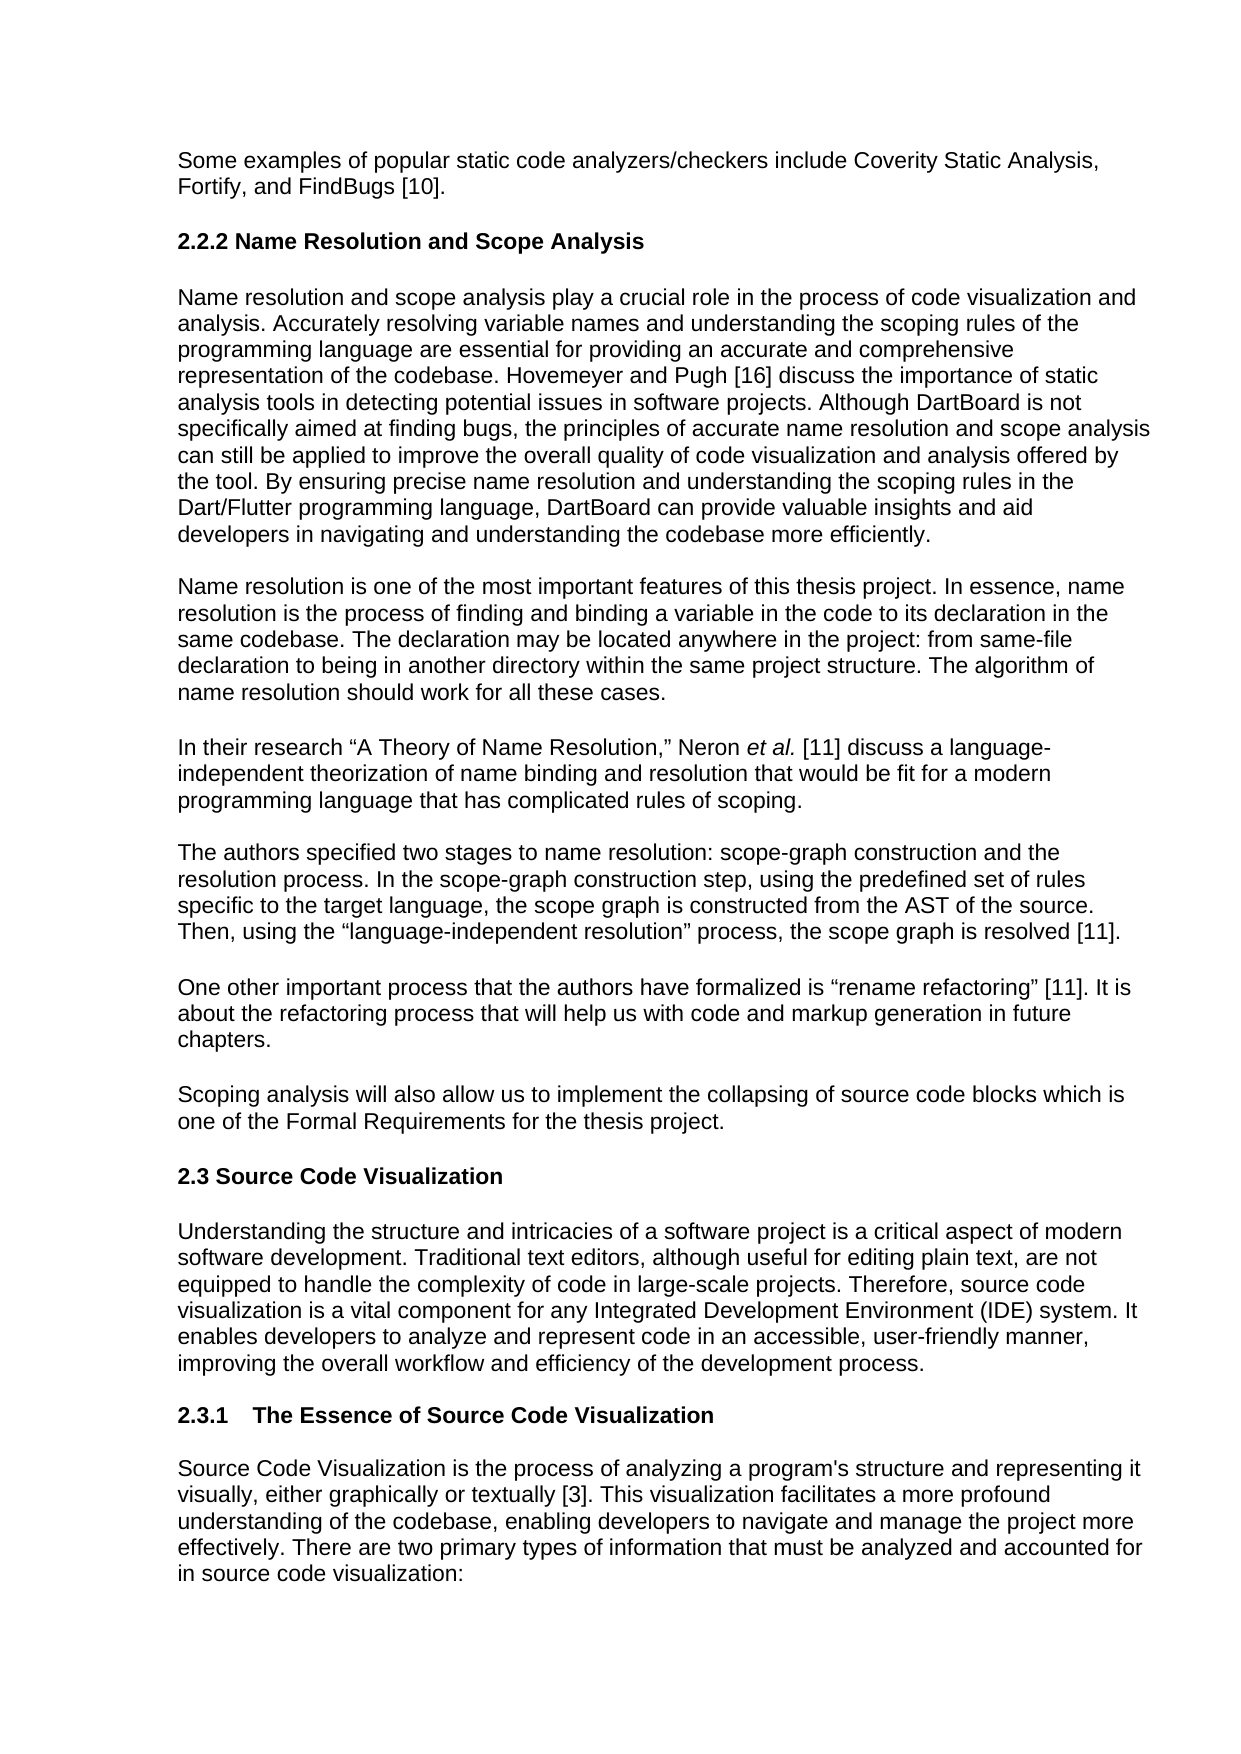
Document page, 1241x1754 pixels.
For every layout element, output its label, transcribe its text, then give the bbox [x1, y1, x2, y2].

text Source Code Visualization is the process of analyzing a program's structure and representing it visually, either graphically or textually [3]. This visualization facilitates a more profound understanding of the codebase, enabling developers to navigate and manage the project more effectively. There are two primary types of information that must be analyzed and accounted for in source code visualization: [177, 1455, 1152, 1587]
text Understanding the structure and intricacies of a software project is a critical aspect of modern software development. Traditional text editors, although useful for editing plain text, are not equipped to handle the complexity of code in large-scale projects. Therefore, source code visualization is a vital component for any Integrated Development Environment (IDE) system. It enables developers to analyze and represent code in an accessible, user-friendly manner, improving the overall workflow and efficiency of the development process. [177, 1218, 1152, 1376]
text Name resolution is one of the most important features of this thesis project. In essence, name resolution is the process of finding and binding a variable in the code to its declaration in the same codebase. The declaration may be located anywhere in the project: from same-file declaration to being in another directory within the same project structure. The algorithm of name resolution should work for all these cases. [177, 573, 1152, 705]
list The Essence of Source Code Visualization [177, 1402, 1152, 1429]
text 2.2.2 Name Resolution and Scope Analysis [177, 228, 1152, 255]
text In their research “A Theory of Name Resolution,” Neron et al. [11] discuss a language-independent theorization of name binding and resolution that would be fit for a modern programming language that has complicated rules of scoping. [177, 734, 1152, 813]
text Some examples of popular static code analyzers/checkers include Coverity Static Analysis, Fortify, and FindBugs [10]. [177, 147, 1152, 199]
text One other important process that the authors have formalized is “rename refactoring” [11]. It is about the refactoring process that will help us with code and markup generation in future chapters. [177, 973, 1152, 1052]
text The authors specified two stages to name resolution: scope-graph construction and the resolution process. In the scope-graph construction step, using the predefined set of rules specific to the target language, the scope graph is constructed from the AST of the source. Then, using the “language-independent resolution” process, the scope graph is resolved [11]. [177, 839, 1152, 945]
text Name resolution and scope analysis play a crucial role in the process of code visualization and analysis. Accurately resolving variable names and understanding the scoping rules of the programming language are essential for providing an accurate and comprehensive representation of the codebase. Hovemeyer and Pugh [16] discuss the importance of static analysis tools in detecting potential issues in software projects. Although DartBoard is not specifically aimed at finding bugs, the principles of accurate name resolution and scope analysis can still be applied to improve the overall quality of code visualization and analysis offered by the tool. By ensuring precise name resolution and understanding the scoping rules in the Dart/Flutter programming language, DartBoard can provide valuable insights and aid developers in navigating and understanding the codebase more efficiently. [177, 283, 1152, 547]
text Scoping analysis will also allow us to implement the collapsing of source code blocks which is one of the Formal Requirements for the thesis project. [177, 1081, 1152, 1134]
text 2.3 Source Code Visualization [177, 1163, 1152, 1189]
